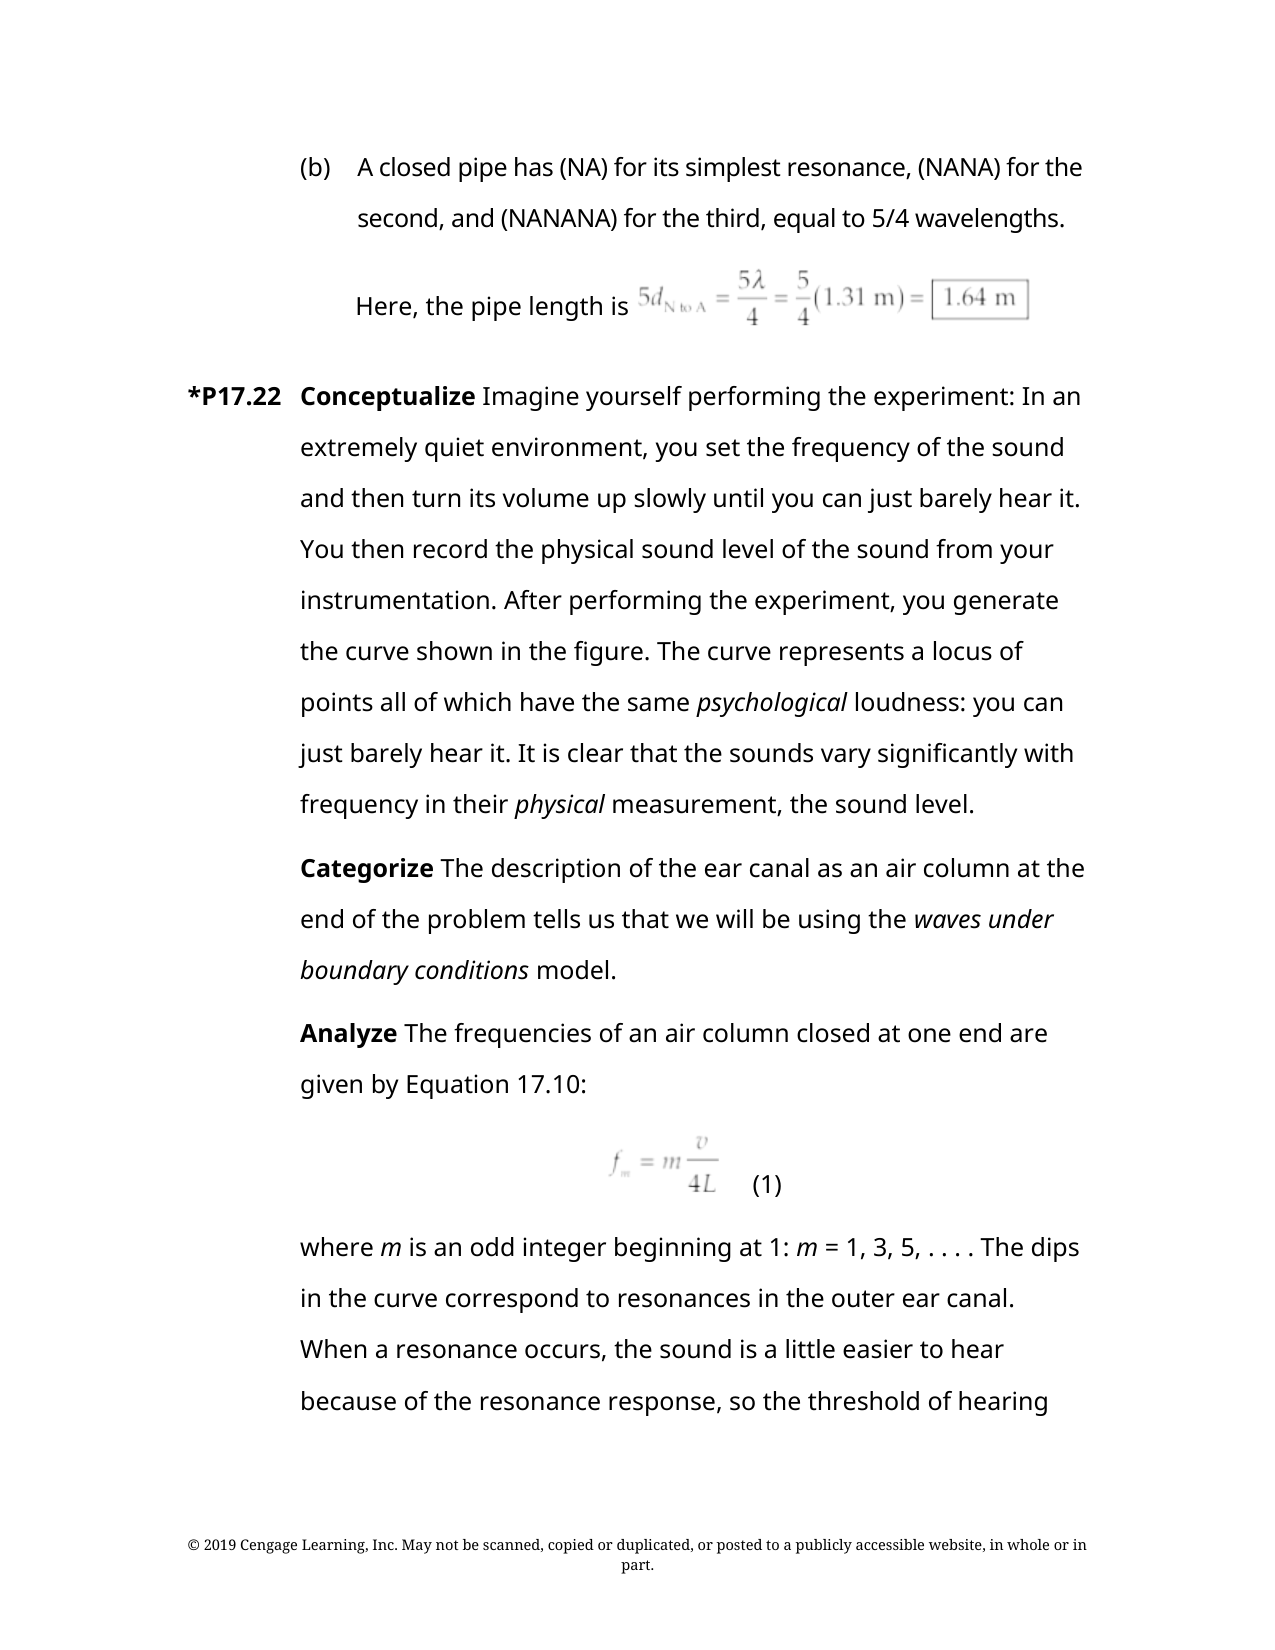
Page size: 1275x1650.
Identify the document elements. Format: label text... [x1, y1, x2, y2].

text Analyze The frequencies of an air column closed at one end are given by Equation 17.10: [300, 1016, 1087, 1101]
text (b) A closed pipe has (NA) for its simplest resonance, (NANA) for the second, and (NANANA) for the third, equal to 5/4 wavelengths. [300, 150, 1087, 235]
text *P17.22 Conceptualize Imagine yourself performing the experiment: In an extremely quiet environment, you set the frequency of the sound and then turn its volume up slowly until you can just barely hear it. You then record the physical sound level of the sound from your instrumentation. After performing the experiment, you generate the curve shown in the figure. The curve represents a locus of points all of which have the same psychological loudness: you can just barely hear it. It is clear that the sounds vary significantly with frequency in their physical measurement, the sound level. [187, 379, 1087, 821]
text Categorize The description of the ear canal as an air column at the end of the problem tells us that we will be using the waves under boundary conditions model. [300, 851, 1087, 987]
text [300, 1230, 1087, 1417]
text Here, the pipe length is [300, 264, 1087, 348]
text (1) [300, 1118, 1087, 1201]
